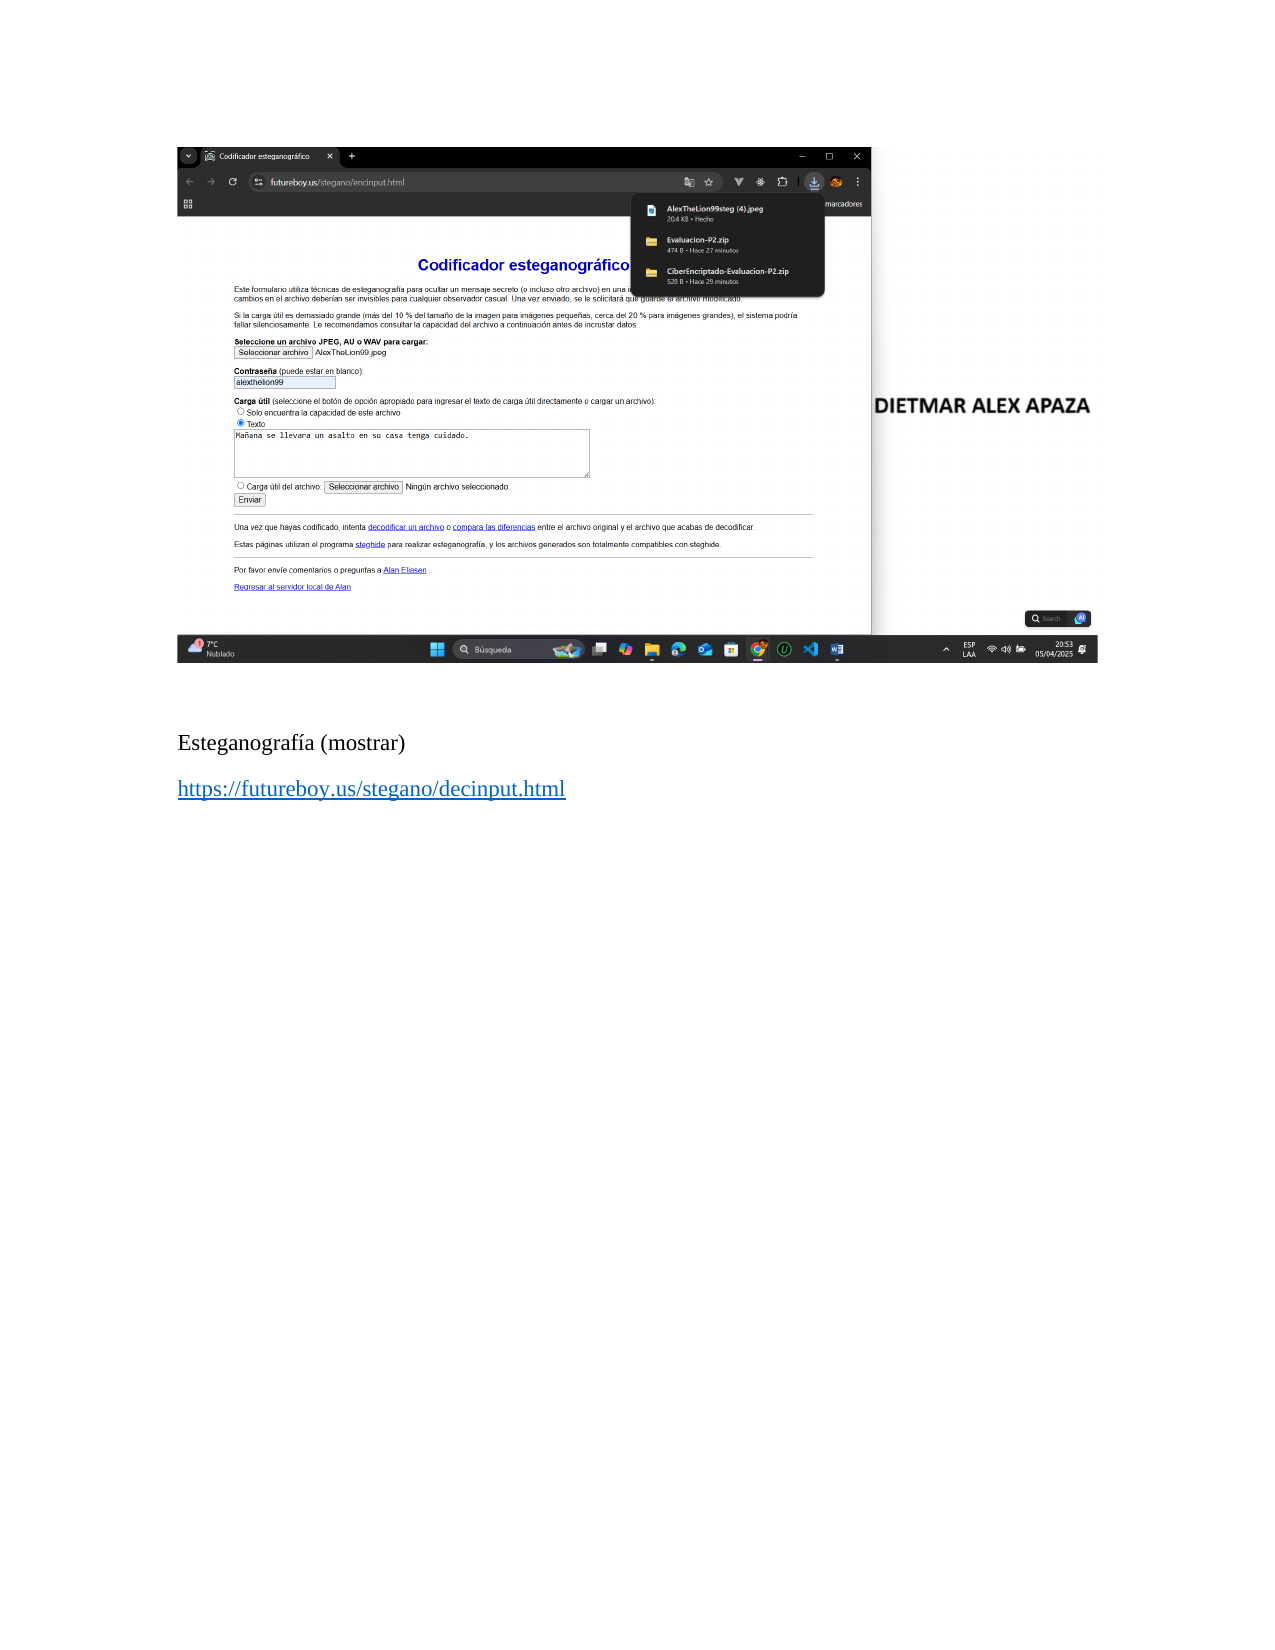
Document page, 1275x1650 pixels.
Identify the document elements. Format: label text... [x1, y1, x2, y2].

picture [177, 147, 1098, 663]
text Esteganografía (mostrar) [177, 729, 1098, 755]
text https://futureboy.us/stegano/decinput.html [177, 775, 1098, 802]
